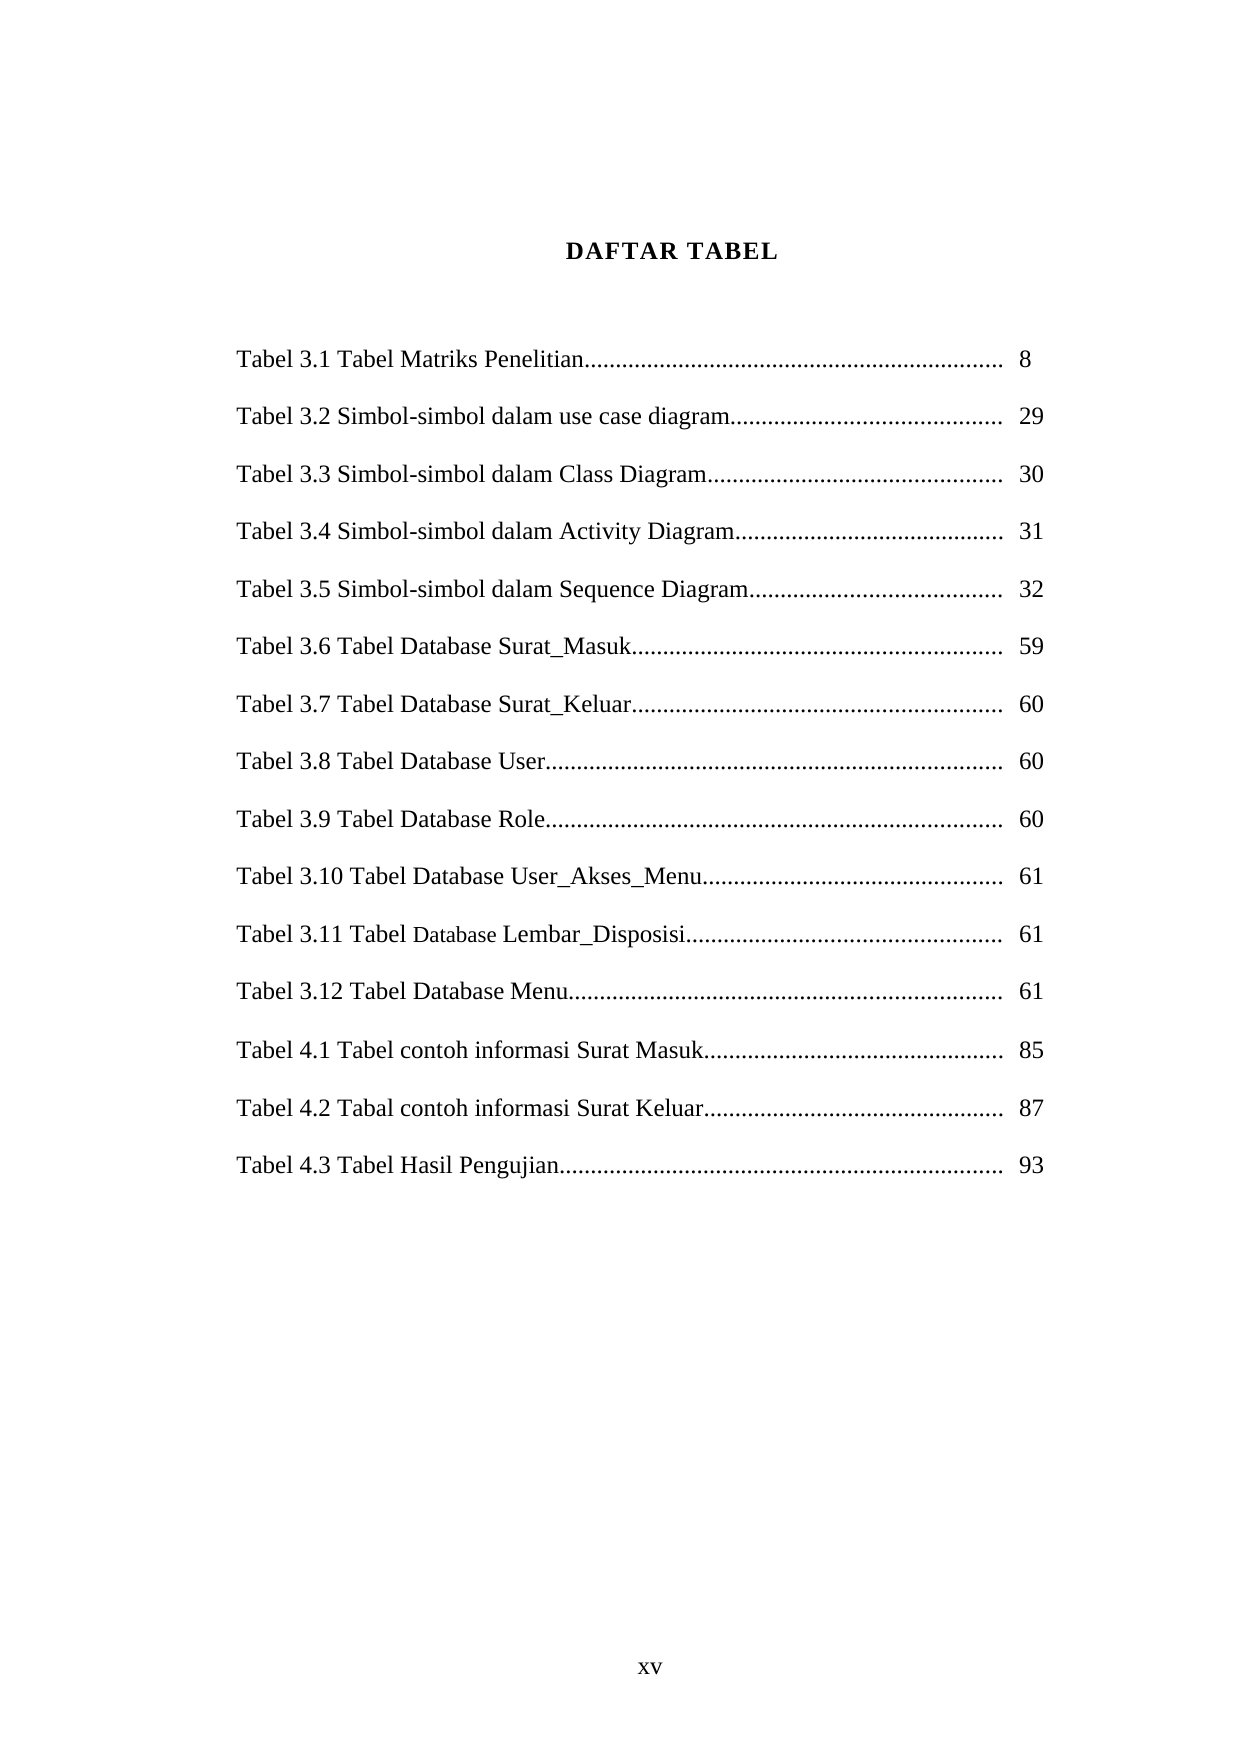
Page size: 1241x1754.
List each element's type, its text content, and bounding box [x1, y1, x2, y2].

text Tabel 3.5 Simbol-simbol dalam Sequence Diagram 32 [236, 574, 1107, 602]
text Tabel 3.3 Simbol-simbol dalam Class Diagram 30 [236, 459, 1107, 487]
text Tabel 3.2 Simbol-simbol dalam use case diagram 29 [236, 401, 1107, 430]
text Tabel 3.4 Simbol-simbol dalam Activity Diagram 31 [236, 516, 1107, 545]
text Tabel 3.11 Tabel Database Lembar_Disposisi 61 [236, 919, 1107, 947]
text Tabel 4.2 Tabal contoh informasi Surat Keluar 87 [236, 1093, 1107, 1122]
text Tabel 3.10 Tabel Database User_Akses_Menu 61 [236, 861, 1107, 890]
text Tabel 3.7 Tabel Database Surat_Keluar 60 [236, 689, 1107, 717]
text Tabel 3.1 Tabel Matriks Penelitian 8 [236, 344, 1107, 372]
text Tabel 3.6 Tabel Database Surat_Masuk 59 [236, 631, 1107, 660]
text Tabel 4.1 Tabel contoh informasi Surat Masuk 85 [236, 1036, 1107, 1064]
text Tabel 3.9 Tabel Database Role 60 [236, 804, 1107, 832]
text Tabel 3.8 Tabel Database User 60 [236, 746, 1107, 775]
text Tabel 3.12 Tabel Database Menu 61 [236, 976, 1107, 1005]
title DAFTAR TABEL [236, 236, 1107, 265]
text Tabel 4.3 Tabel Hasil Pengujian 93 [236, 1151, 1107, 1179]
